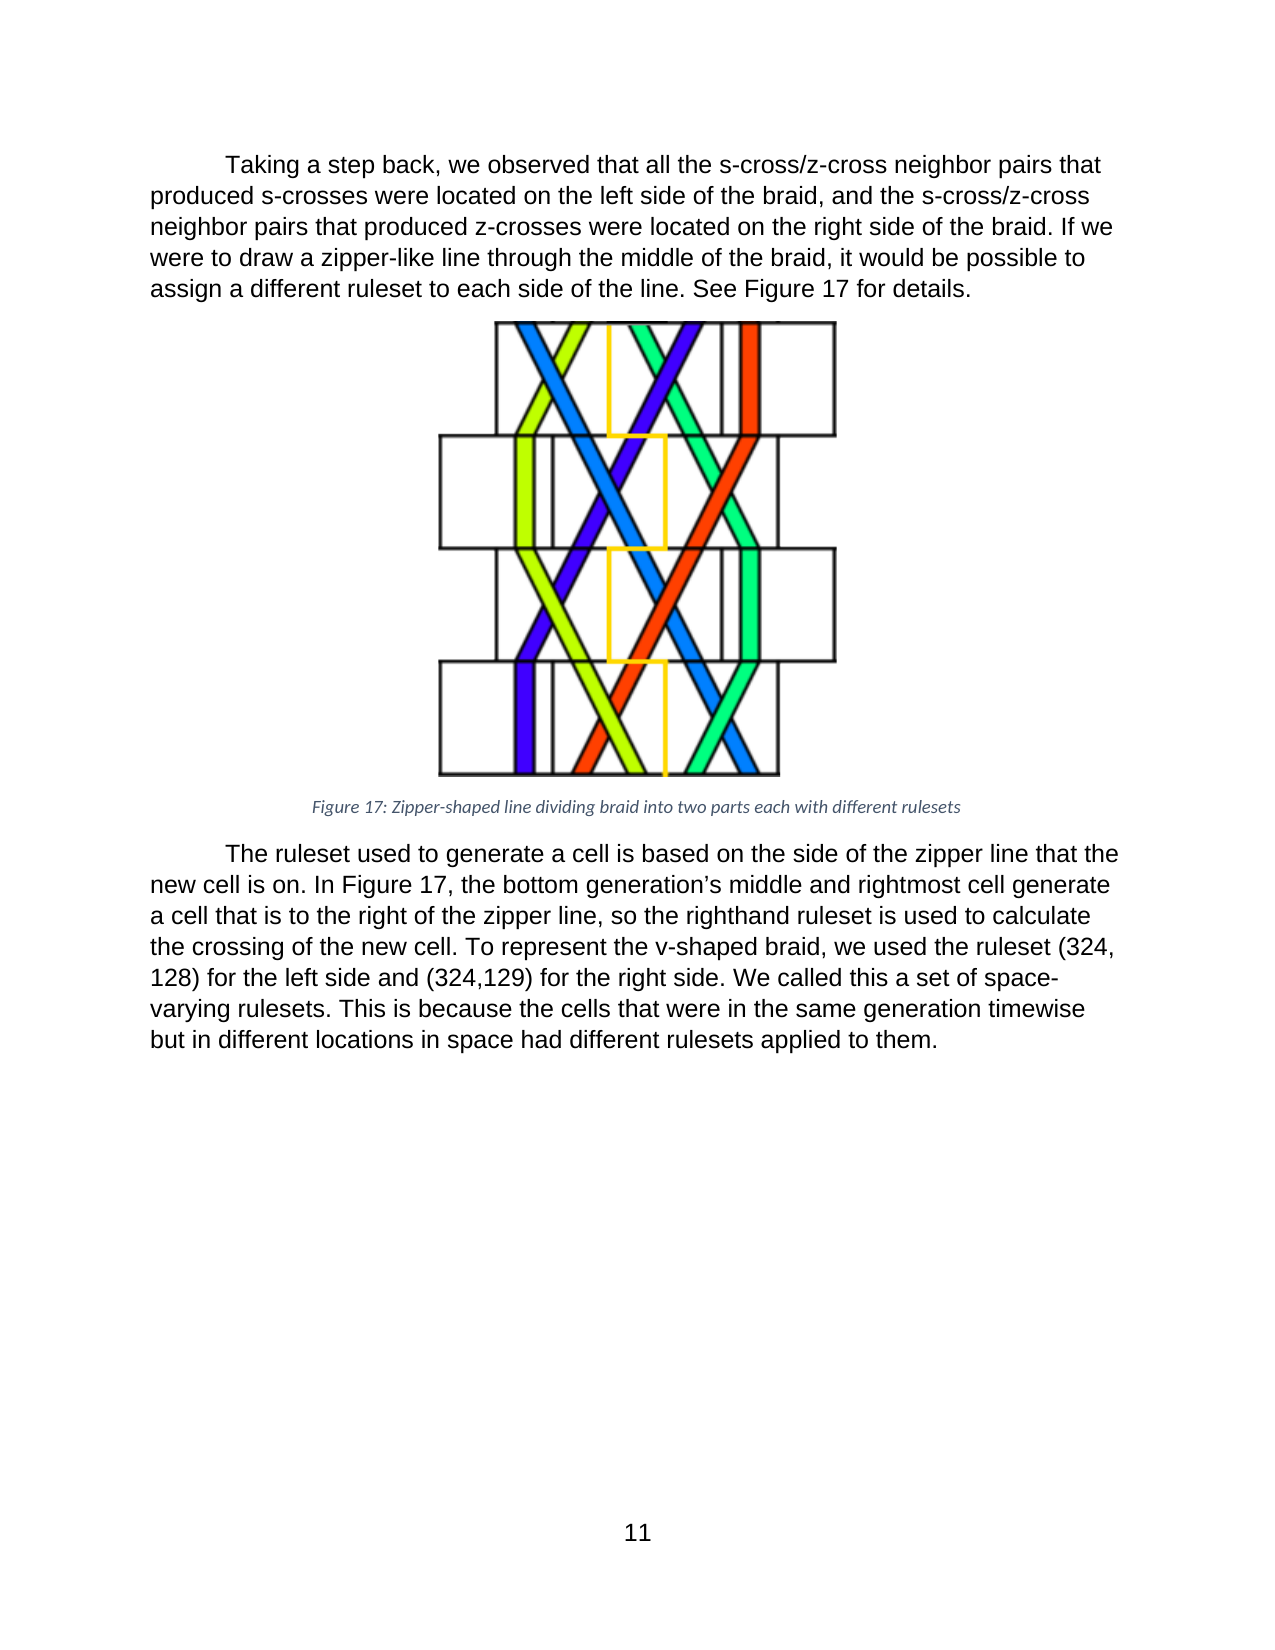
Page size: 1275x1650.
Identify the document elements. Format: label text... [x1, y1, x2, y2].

text Figure 17: Zipper-shaped line dividing braid into two parts each with different rulesets [150, 795, 1125, 818]
text Taking a step back, we observed that all the s-cross/z-cross neighbor pairs that produced s-crosses were located on the left side of the braid, and the s-cross/z-cross neighbor pairs that produced z-crosses were located on the right side of the braid. If we were to draw a zipper-like line through the middle of the braid, it would be possible to assign a different ruleset to each side of the line. See Figure 17 for details. [150, 150, 1125, 303]
picture [438, 321, 837, 777]
text The ruleset used to generate a cell is based on the side of the zipper line that the new cell is on. In Figure 17, the bottom generation’s middle and rightmost cell generate a cell that is to the right of the zipper line, so the righthand ruleset is used to calculate the crossing of the new cell. To represent the v-shaped braid, we used the ruleset (324, 128) for the left side and (324,129) for the right side. We called this a set of space-varying rulesets. This is because the cells that were in the same generation timewise but in different locations in space had different rulesets applied to them. [150, 839, 1125, 1054]
